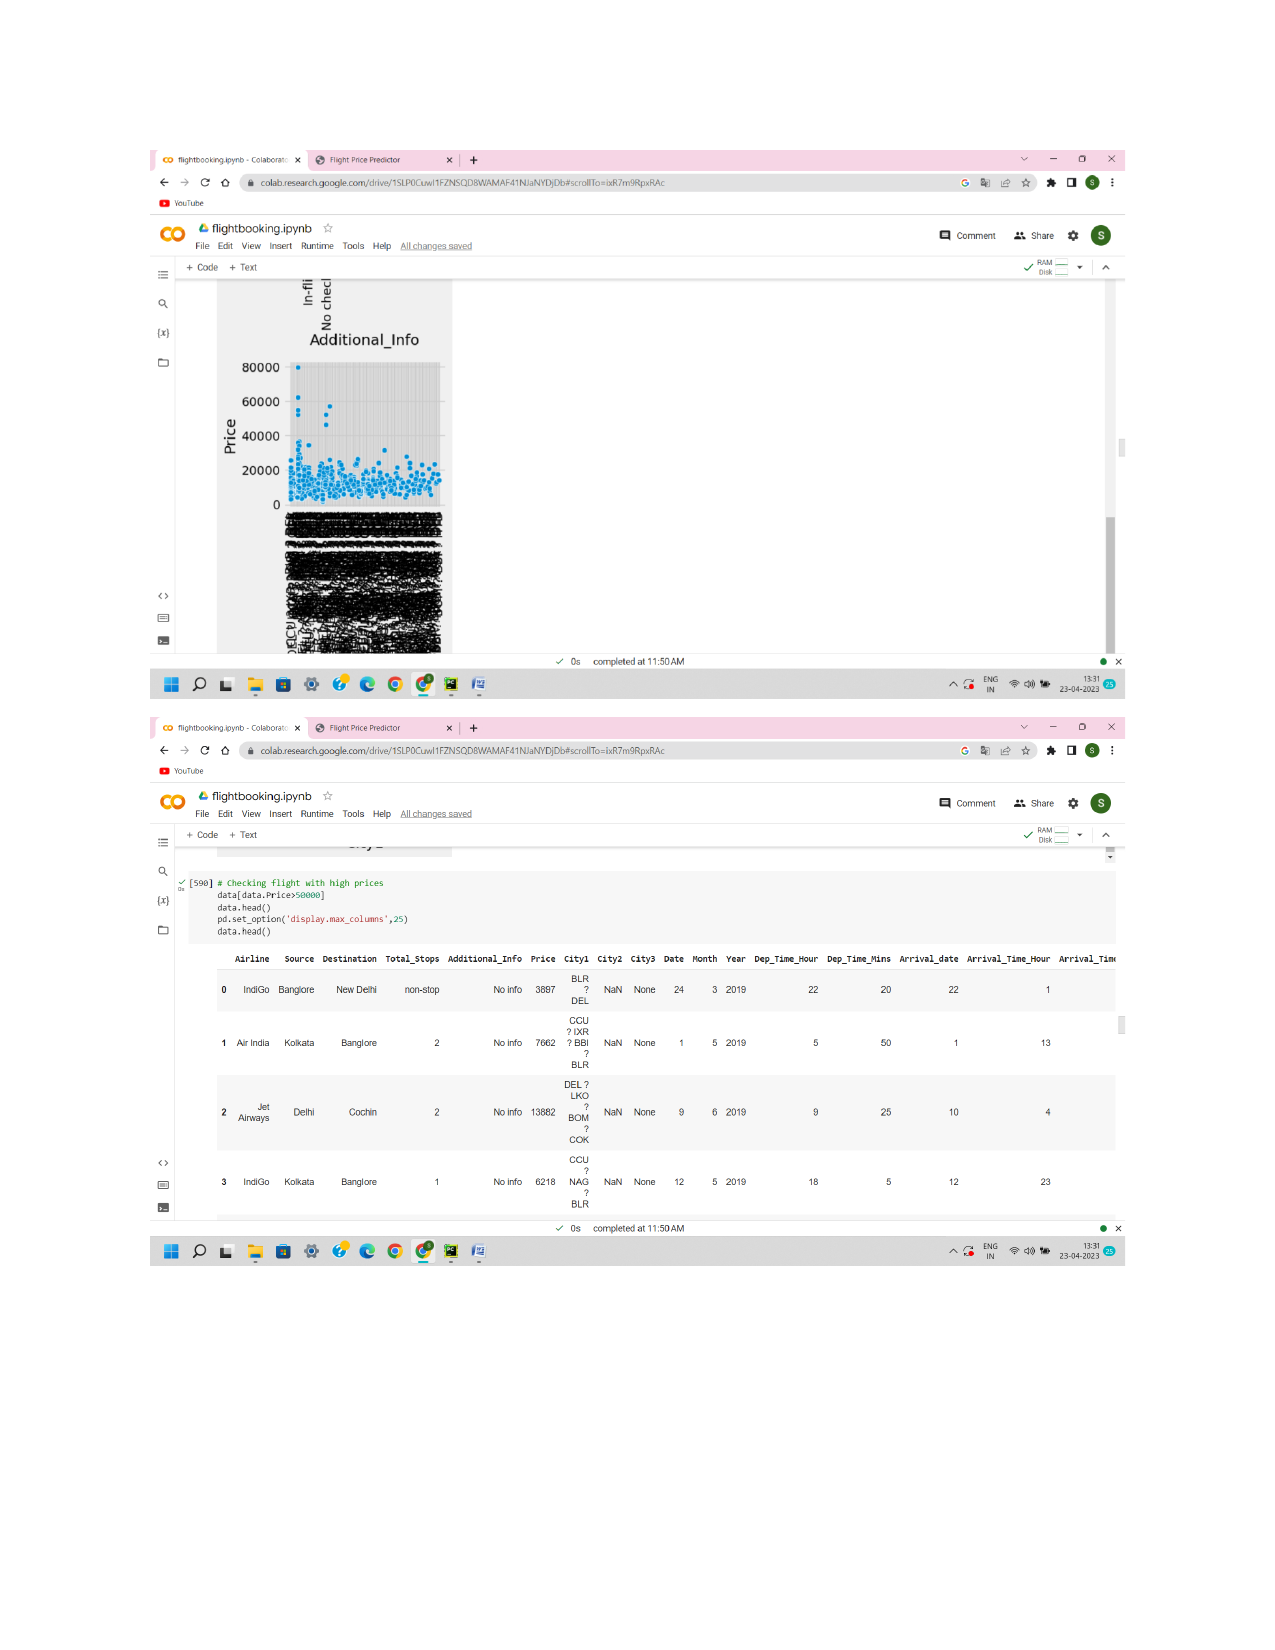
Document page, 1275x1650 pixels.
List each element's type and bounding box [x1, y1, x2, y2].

picture [150, 150, 1125, 699]
picture [150, 717, 1125, 1266]
